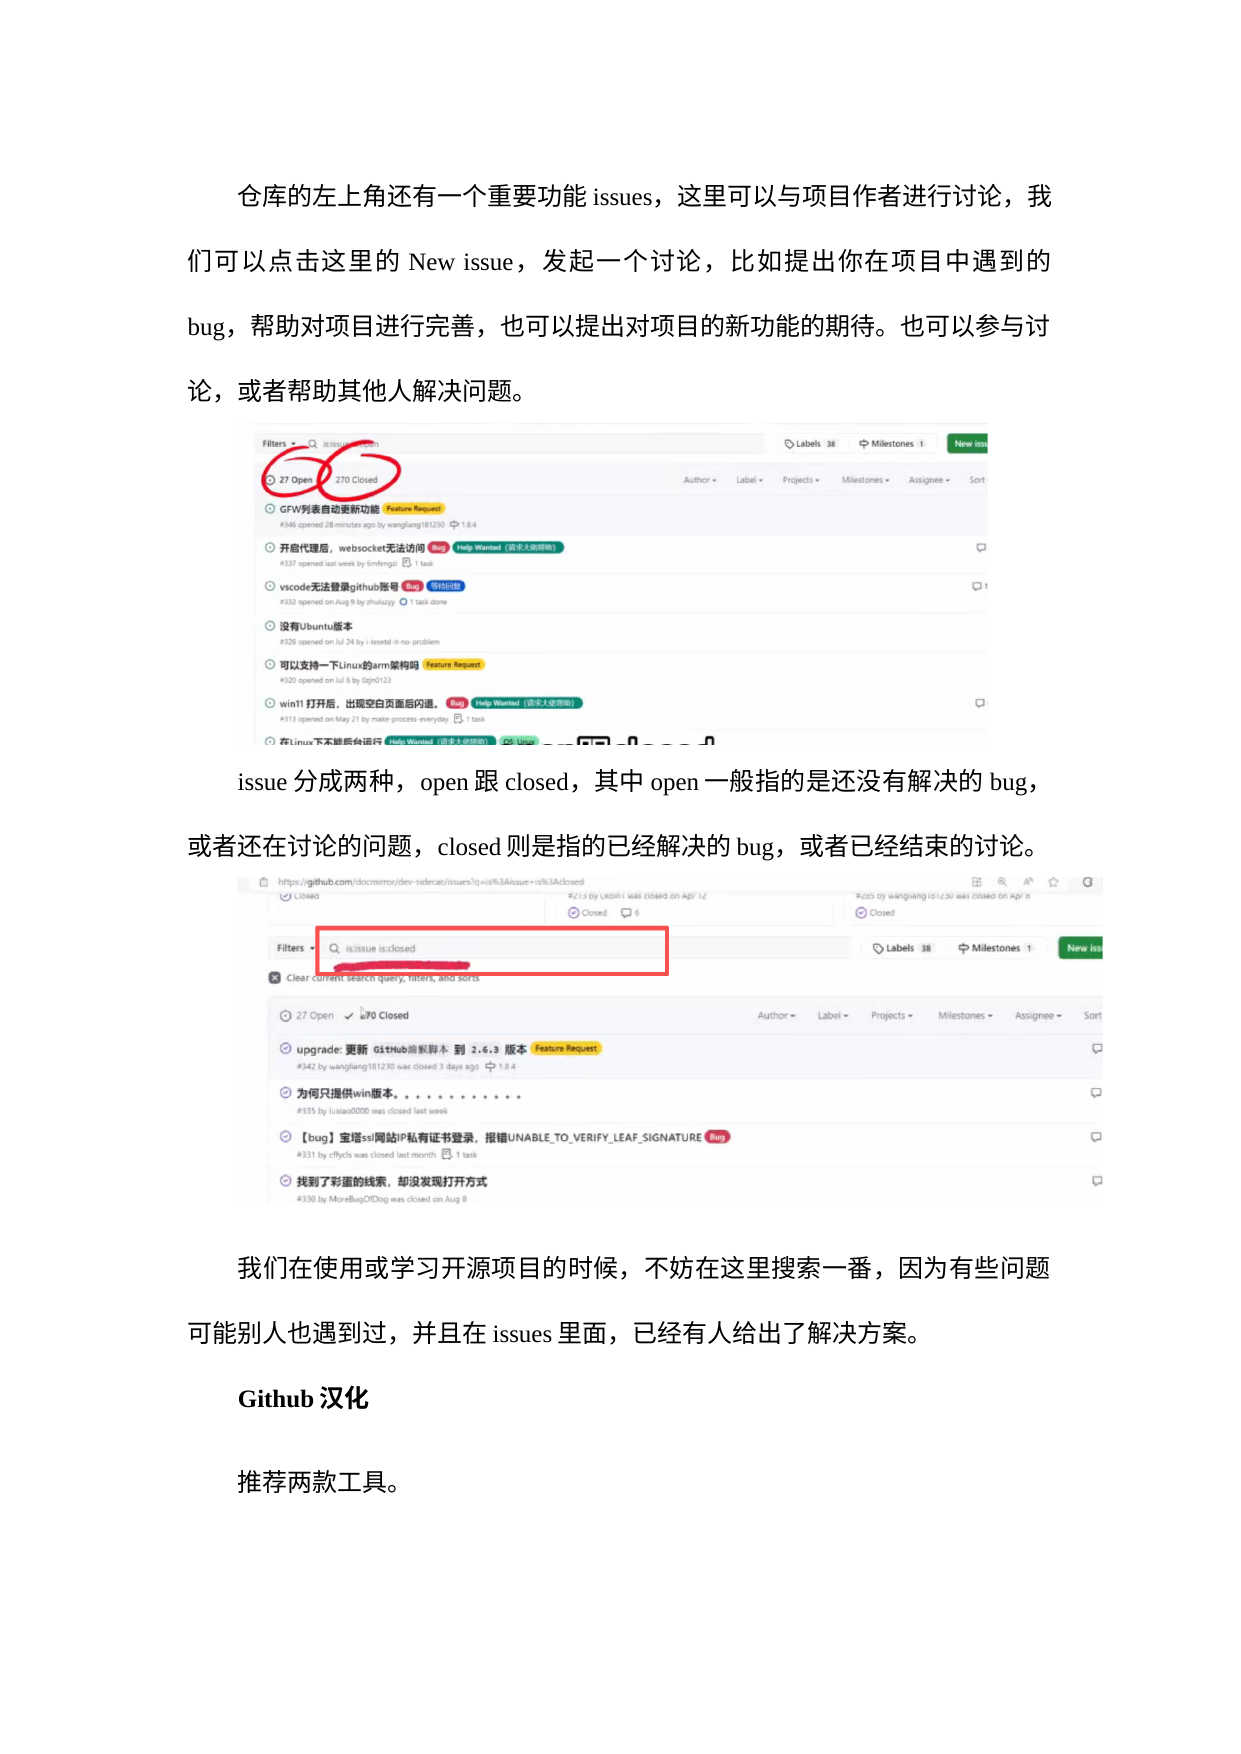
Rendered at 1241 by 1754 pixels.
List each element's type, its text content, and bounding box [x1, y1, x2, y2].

picture [237, 877, 1103, 1204]
subtitle Github汉化 [187, 1364, 1053, 1429]
picture [237, 422, 988, 745]
text issue分成两种，open跟closed，其中open一般指的是还没有解决的bug，或者还在讨论的问题，closed则是指的已经解决的bug，或者已经结束的讨论。 [187, 747, 1053, 877]
text 我们在使用或学习开源项目的时候，不妨在这里搜索一番，因为有些问题可能别人也遇到过，并且在issues里面，已经有人给出了解决方案。 [187, 1234, 1053, 1364]
text 推荐两款工具。 [187, 1448, 1053, 1513]
text 仓库的左上角还有一个重要功能issues，这里可以与项目作者进行讨论，我们可以点击这里的New issue，发起一个讨论，比如提出你在项目中遇到的bug，帮助对项目进行完善，也可以提出对项目的新功能的期待。也可以参与讨论，或者帮助其他人解决问题。 [187, 162, 1053, 422]
